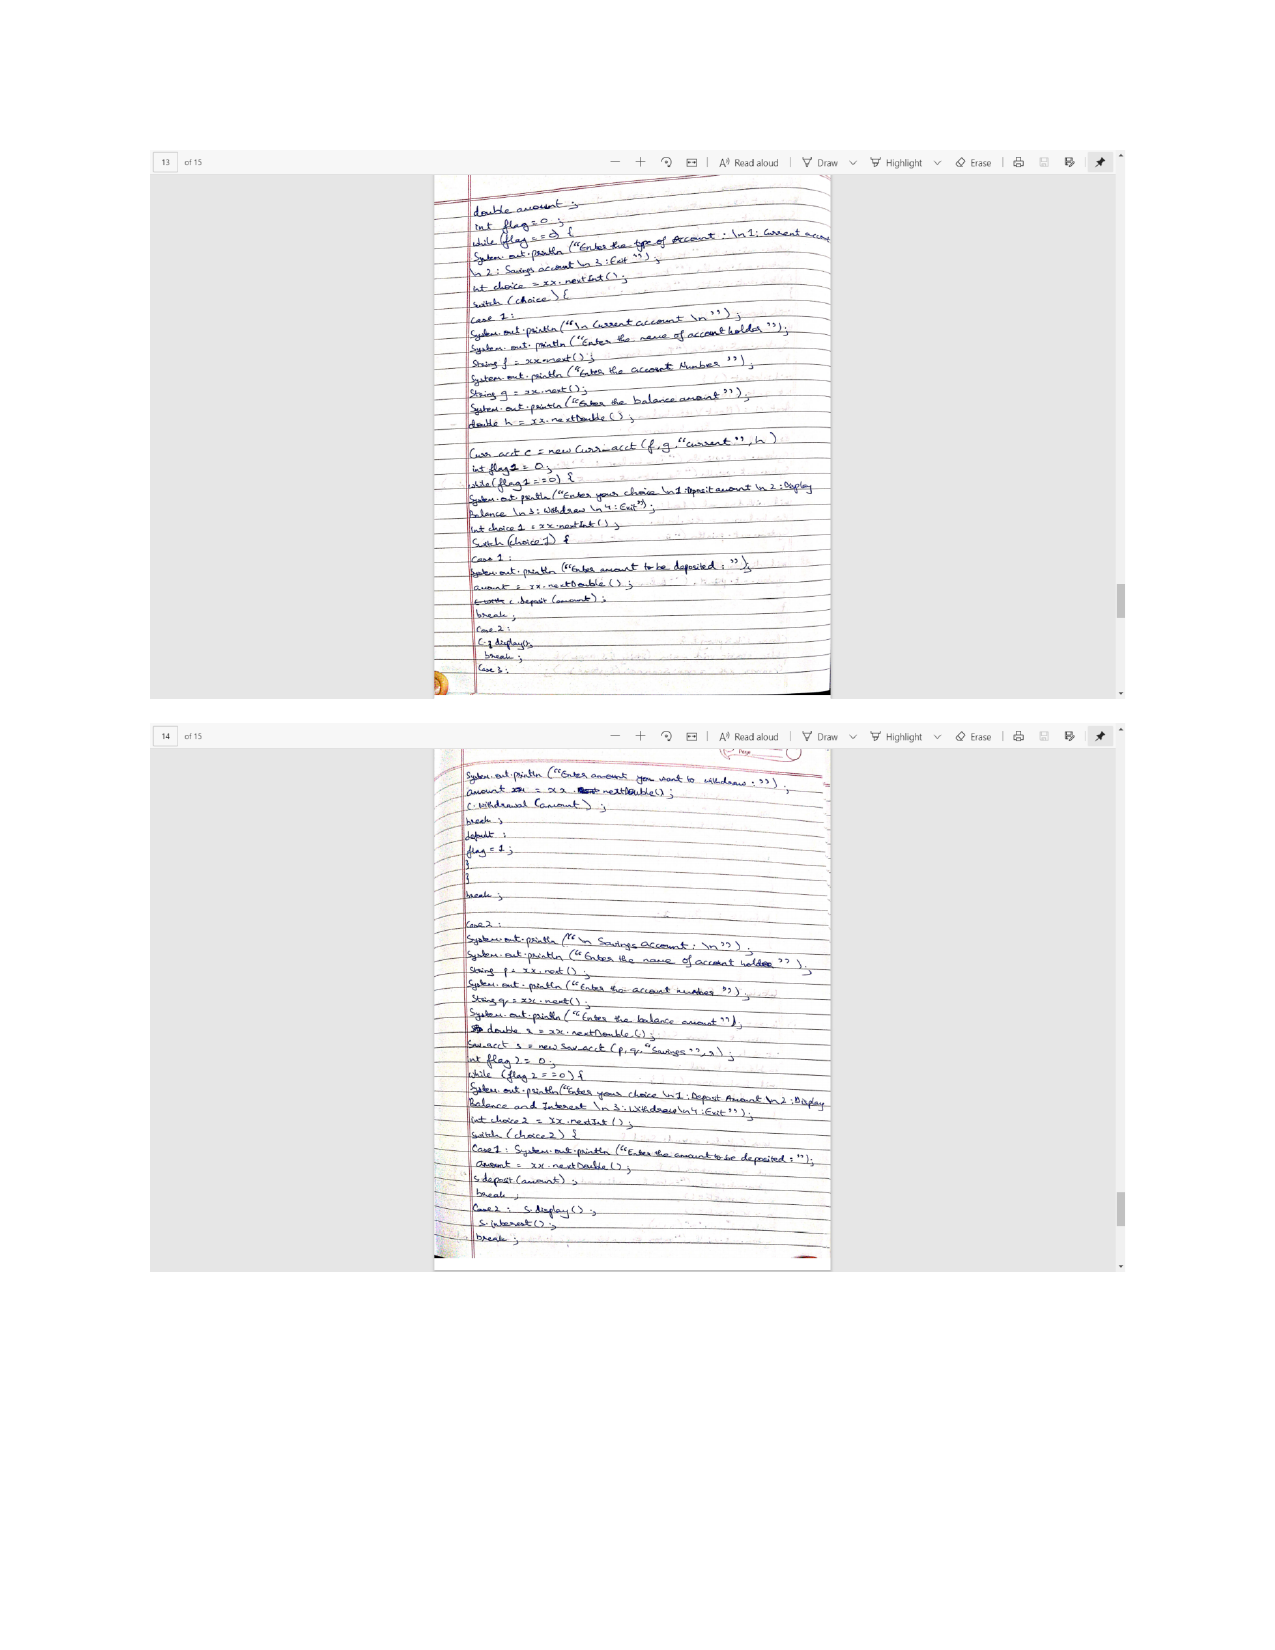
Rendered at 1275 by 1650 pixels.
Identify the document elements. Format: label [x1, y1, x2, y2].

picture [150, 150, 1125, 699]
picture [150, 723, 1125, 1272]
